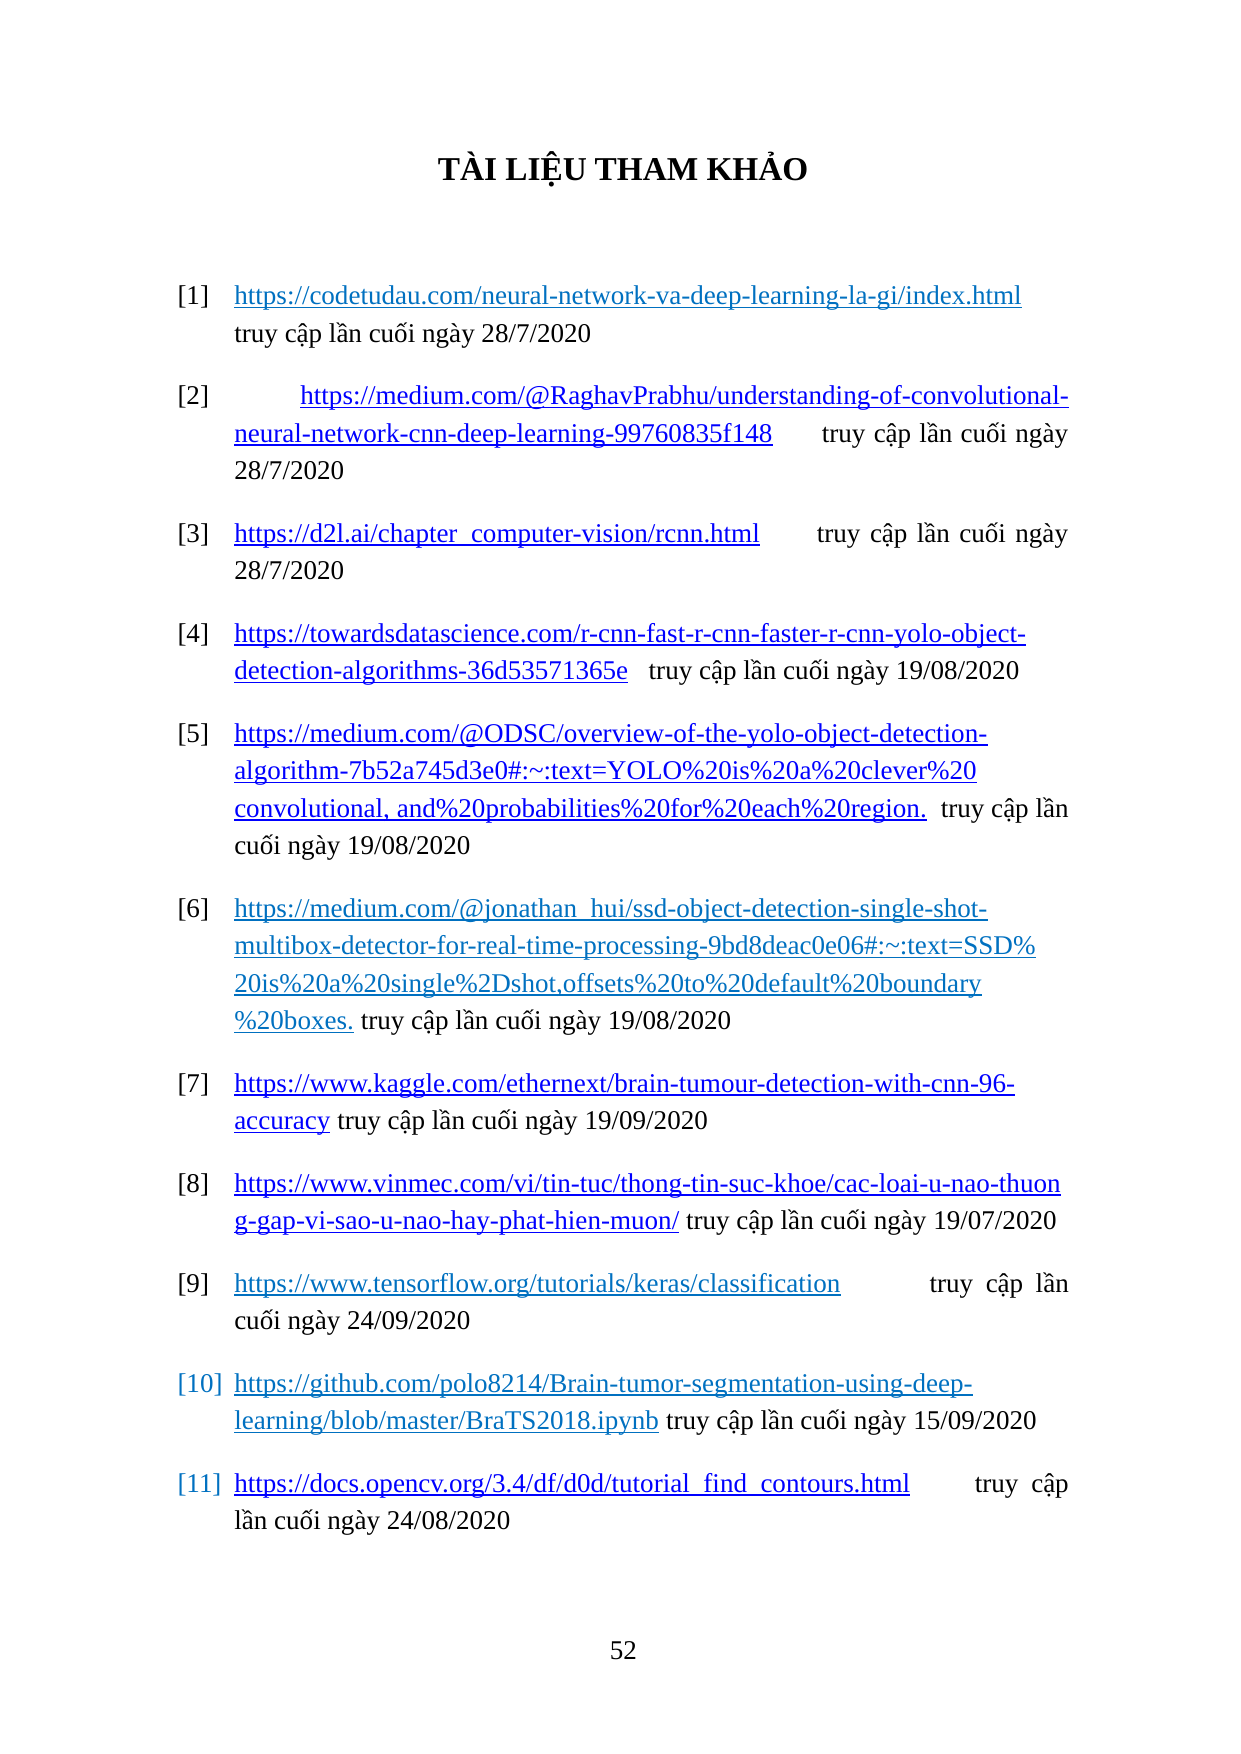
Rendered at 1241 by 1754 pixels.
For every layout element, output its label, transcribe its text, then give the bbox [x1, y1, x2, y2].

list https://www.tensorflow.org/tutorials/keras/classification truy cập lần cuối ngày 24/09/2020 [177, 1264, 1069, 1339]
list https://codetudau.com/neural-network-va-deep-learning-la-gi/index.html truy cập lần cuối ngày 28/7/2020 [177, 276, 1069, 351]
list https://towardsdatascience.com/r-cnn-fast-r-cnn-faster-r-cnn-yolo-object-detection-algorithms-36d53571365e truy cập lần cuối ngày 19/08/2020 [177, 614, 1069, 689]
subtitle TÀI LIỆU THAM KHẢO [177, 131, 1069, 206]
list https://docs.opencv.org/3.4/df/d0d/tutorial_find_contours.html truy cập lần cuối ngày 24/08/2020 [177, 1464, 1069, 1539]
list https://www.vinmec.com/vi/tin-tuc/thong-tin-suc-khoe/cac-loai-u-nao-thuon g-gap-vi-sao-u-nao-hay-phat-hien-muon/ truy cập lần cuối ngày 19/07/2020 [177, 1164, 1069, 1239]
list https://medium.com/@ODSC/overview-of-the-yolo-object-detection-algorithm-7b52a745d3e0#:~:text=YOLO%20is%20a%20clever%20 convolutional, and%20probabilities%20for%20each%20region. truy cập lần cuối ngày 19/08/2020 [177, 714, 1069, 864]
list https://www.kaggle.com/ethernext/brain-tumour-detection-with-cnn-96-accuracy truy cập lần cuối ngày 19/09/2020 [177, 1064, 1069, 1139]
list https://medium.com/@jonathan_hui/ssd-object-detection-single-shot-multibox-detector-for-real-time-processing-9bd8deac0e06#:~:text=SSD% 20is%20a%20single%2Dshot,offsets%20to%20default%20boundary%20boxes. truy cập lần cuối ngày 19/08/2020 [177, 889, 1069, 1039]
list https://d2l.ai/chapter_computer-vision/rcnn.html truy cập lần cuối ngày 28/7/2020 [177, 514, 1069, 589]
list https://medium.com/@RaghavPrabhu/understanding-of-convolutional-neural-network-cnn-deep-learning-99760835f148 truy cập lần cuối ngày 28/7/2020 [177, 376, 1069, 489]
list https://github.com/polo8214/Brain-tumor-segmentation-using-deep-learning/blob/master/BraTS2018.ipynb truy cập lần cuối ngày 15/09/2020 [177, 1364, 1069, 1439]
